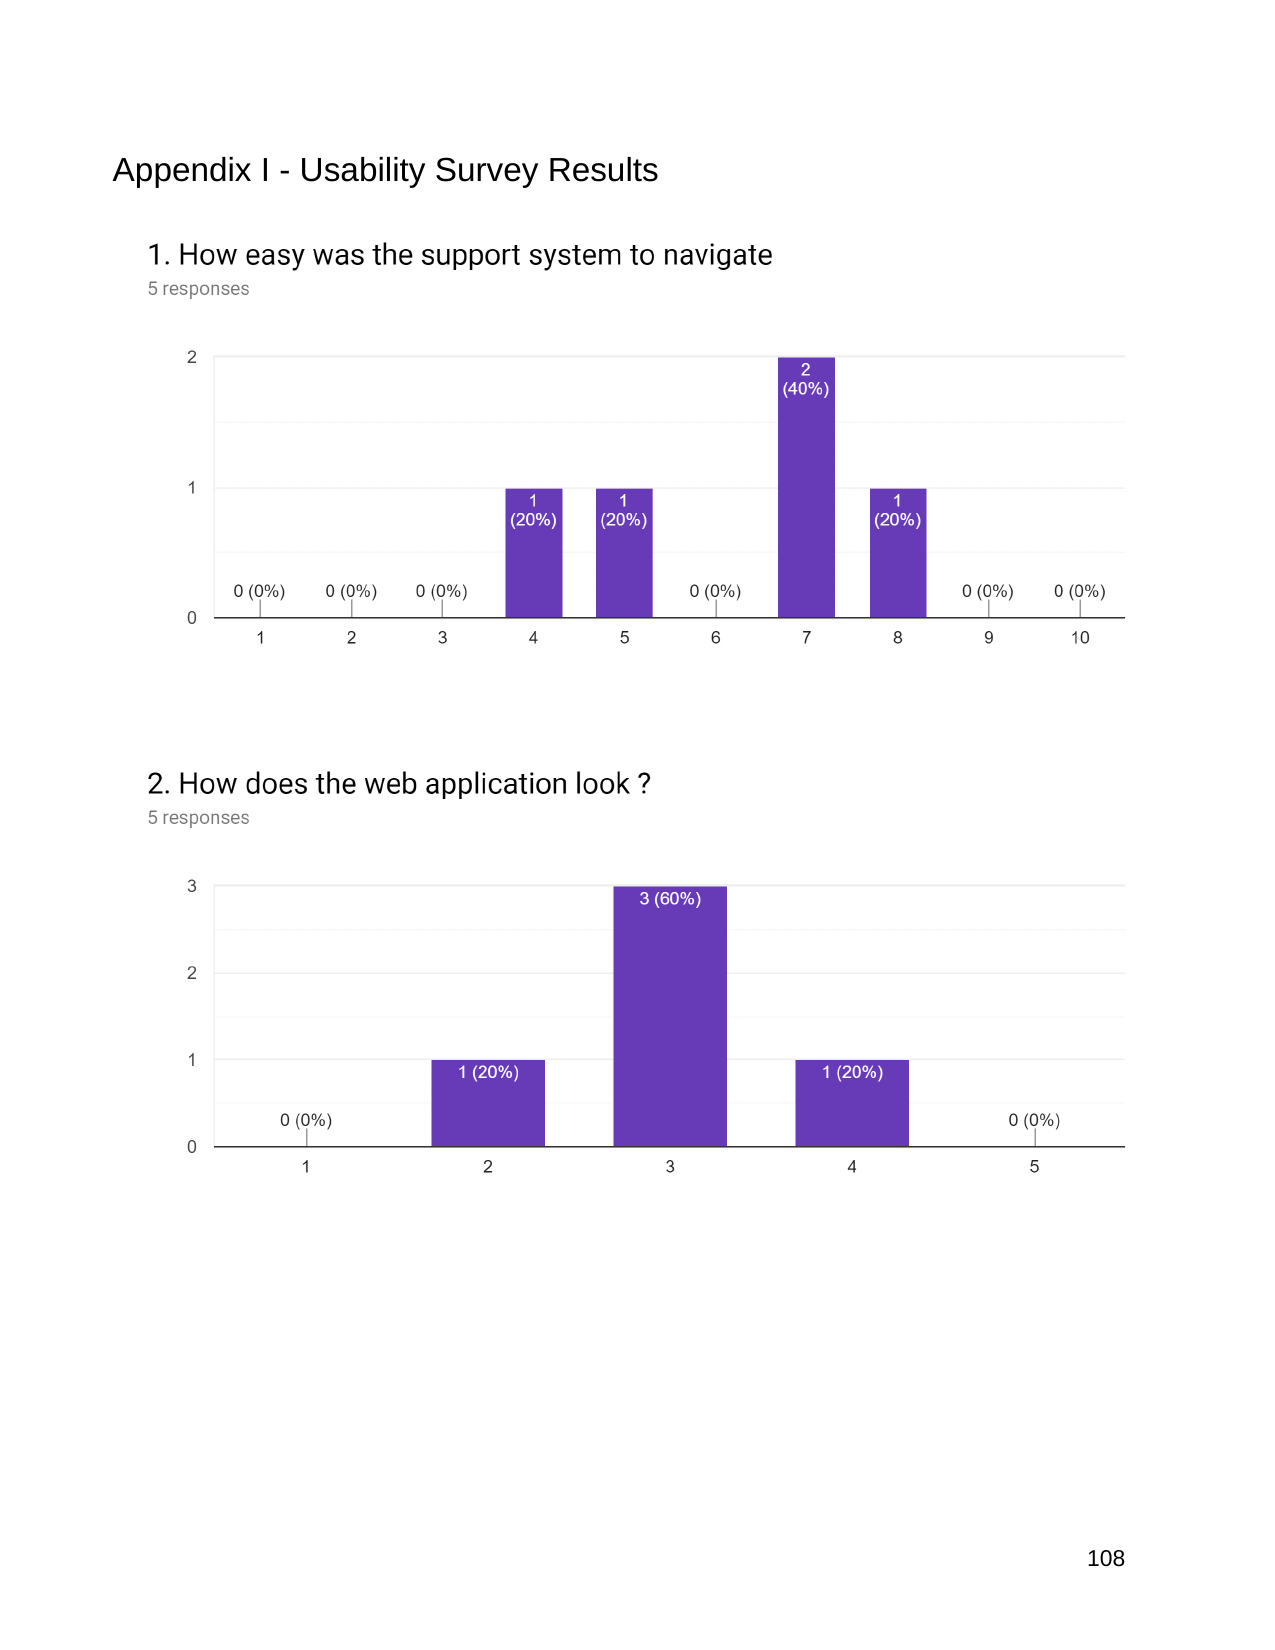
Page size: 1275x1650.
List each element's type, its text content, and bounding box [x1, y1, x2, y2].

picture [112, 201, 1125, 726]
picture [112, 729, 1125, 1255]
subtitle Appendix I - Usability Survey Results [112, 150, 1125, 188]
